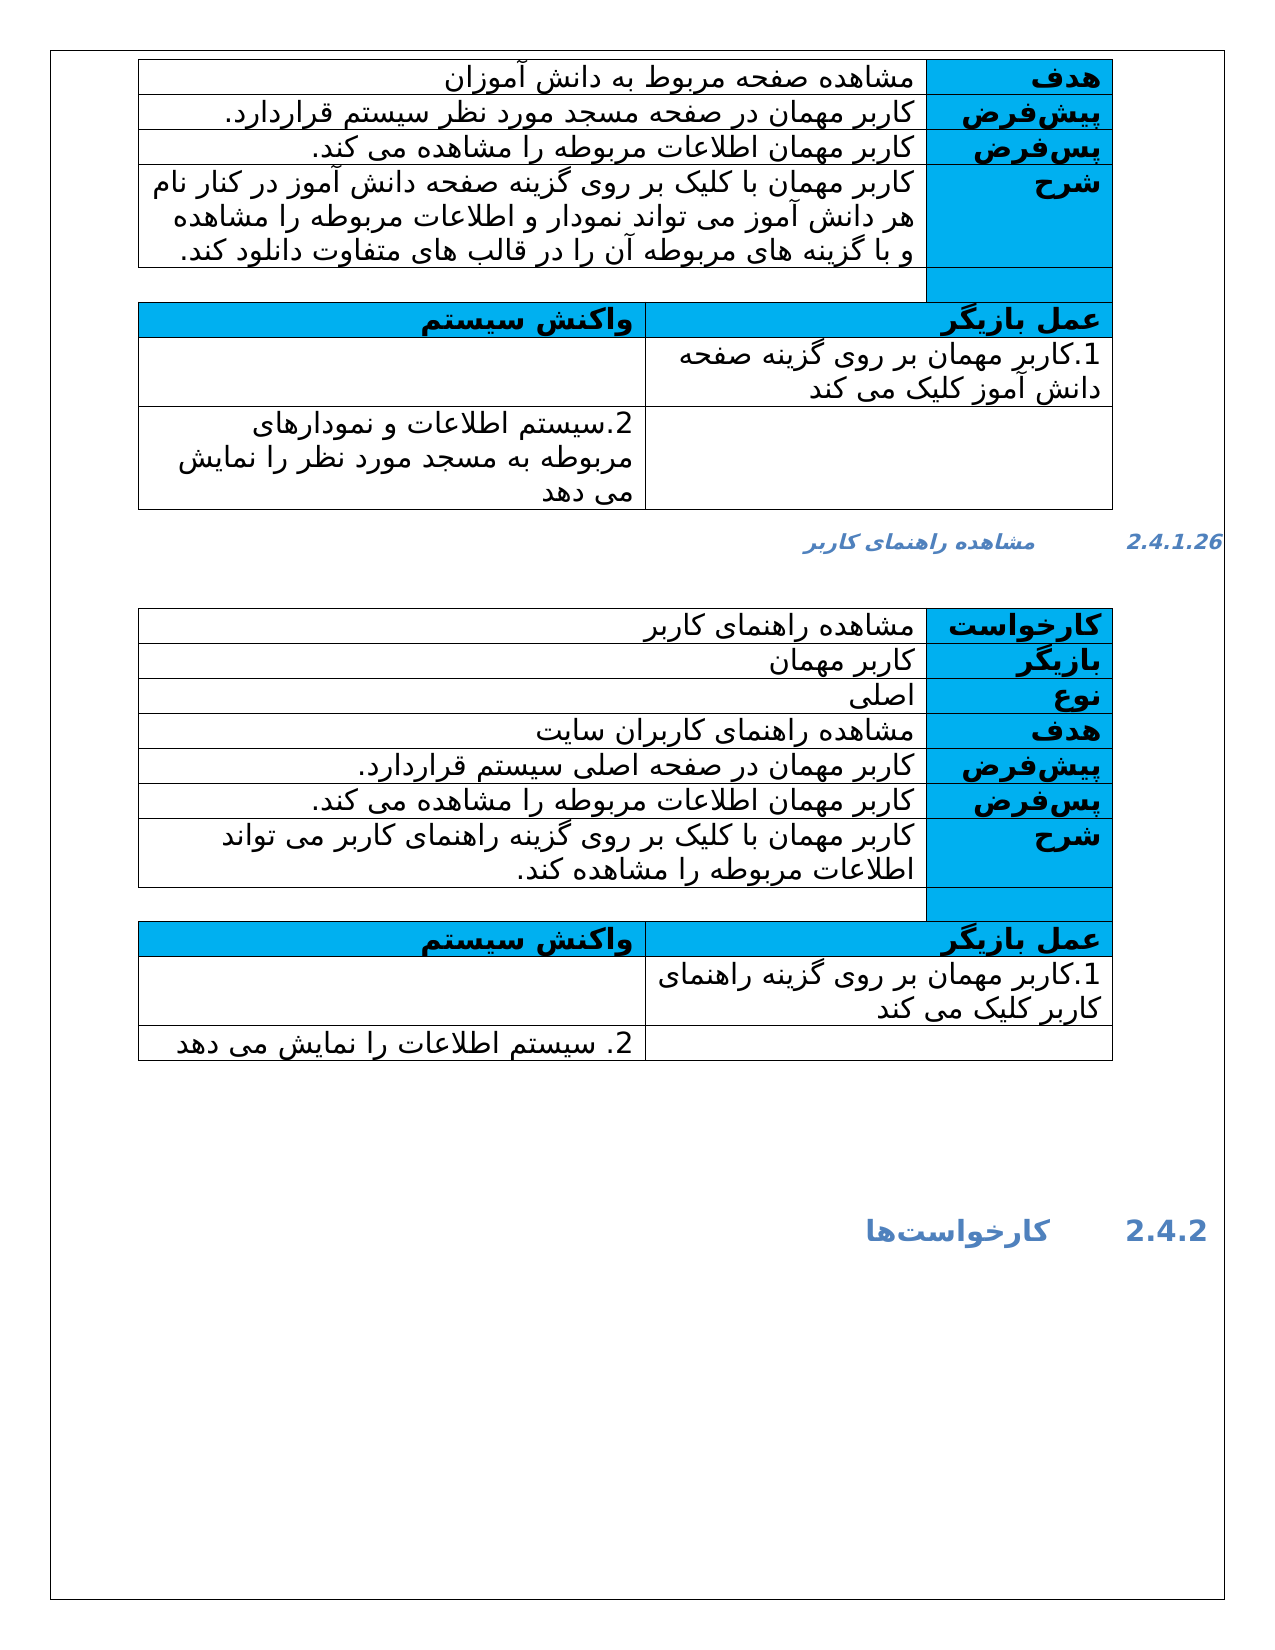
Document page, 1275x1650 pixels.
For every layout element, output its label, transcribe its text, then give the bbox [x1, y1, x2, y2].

table_cell 1.کاربر مهمان بر روی گزینه صفحه دانش آموز کلیک می کند [646, 338, 1112, 406]
table_cell 1.کاربر مهمان بر روی گزینه راهنمای کاربر کلیک می کند [646, 957, 1112, 1025]
table_cell مشاهده راهنمای کاربران سایت [139, 714, 926, 748]
table_cell کاربر مهمان در صفحه اصلی سیستم قراردارد. [139, 749, 926, 783]
table_cell شرح [927, 819, 1112, 887]
table_cell کاربر مهمان با کلیک بر روی گزینه صفحه دانش آموز در کنار نام هر دانش آموز می تواند نمودار و اطلاعات مربوطه را مشاهده و با گزینه های مربوطه آن را در قالب های متفاوت دانلود کند. [139, 165, 926, 267]
table_cell 2. سیستم اطلاعات را نمایش می دهد [139, 1026, 645, 1060]
table_cell شرح [927, 165, 1112, 267]
table_cell هدف [927, 714, 1112, 748]
table_cell هدف [927, 60, 1112, 94]
subtitle کارخواست‌ها [150, 1214, 1125, 1248]
subtitle مشاهده راهنمای کاربر [150, 530, 1125, 555]
table_cell عمل بازیگر [646, 922, 1112, 956]
table_cell اصلی [139, 679, 926, 713]
table_cell کاربر مهمان اطلاعات مربوطه را مشاهده می کند. [139, 130, 926, 164]
table_cell پس‌فرض [927, 130, 1112, 164]
table_cell [646, 407, 1112, 508]
table_cell واکنش سیستم [139, 922, 645, 956]
table_cell 2.سیستم اطلاعات و نمودارهای مربوطه به مسجد مورد نظر را نمایش می دهد [139, 407, 645, 508]
table_cell [139, 888, 926, 921]
table_cell پس‌فرض [927, 784, 1112, 818]
table_cell [927, 268, 1112, 302]
table_cell عمل بازیگر [646, 303, 1112, 337]
table_cell [139, 338, 645, 406]
table_cell [927, 888, 1112, 921]
table_cell پیش‌فرض [927, 95, 1112, 129]
table_cell کاربر مهمان [139, 644, 926, 678]
table_header مشاهده راهنمای کاربر [139, 609, 926, 643]
table_cell نوع [927, 679, 1112, 713]
table_cell کاربر مهمان با کلیک بر روی گزینه راهنمای کاربر می تواند اطلاعات مربوطه را مشاهده کند. [139, 819, 926, 887]
table_cell [646, 1026, 1112, 1060]
table_cell کاربر مهمان در صفحه مسجد مورد نظر سیستم قراردارد. [139, 95, 926, 129]
table_header کارخواست [927, 609, 1112, 643]
table_cell کاربر مهمان اطلاعات مربوطه را مشاهده می کند. [139, 784, 926, 818]
table_cell بازیگر [927, 644, 1112, 678]
table_cell واکنش سیستم [139, 303, 645, 337]
table_cell مشاهده صفحه مربوط به دانش آموزان [139, 60, 926, 94]
table_cell [139, 957, 645, 1025]
table_cell پیش‌فرض [927, 749, 1112, 783]
table_cell [139, 268, 926, 302]
